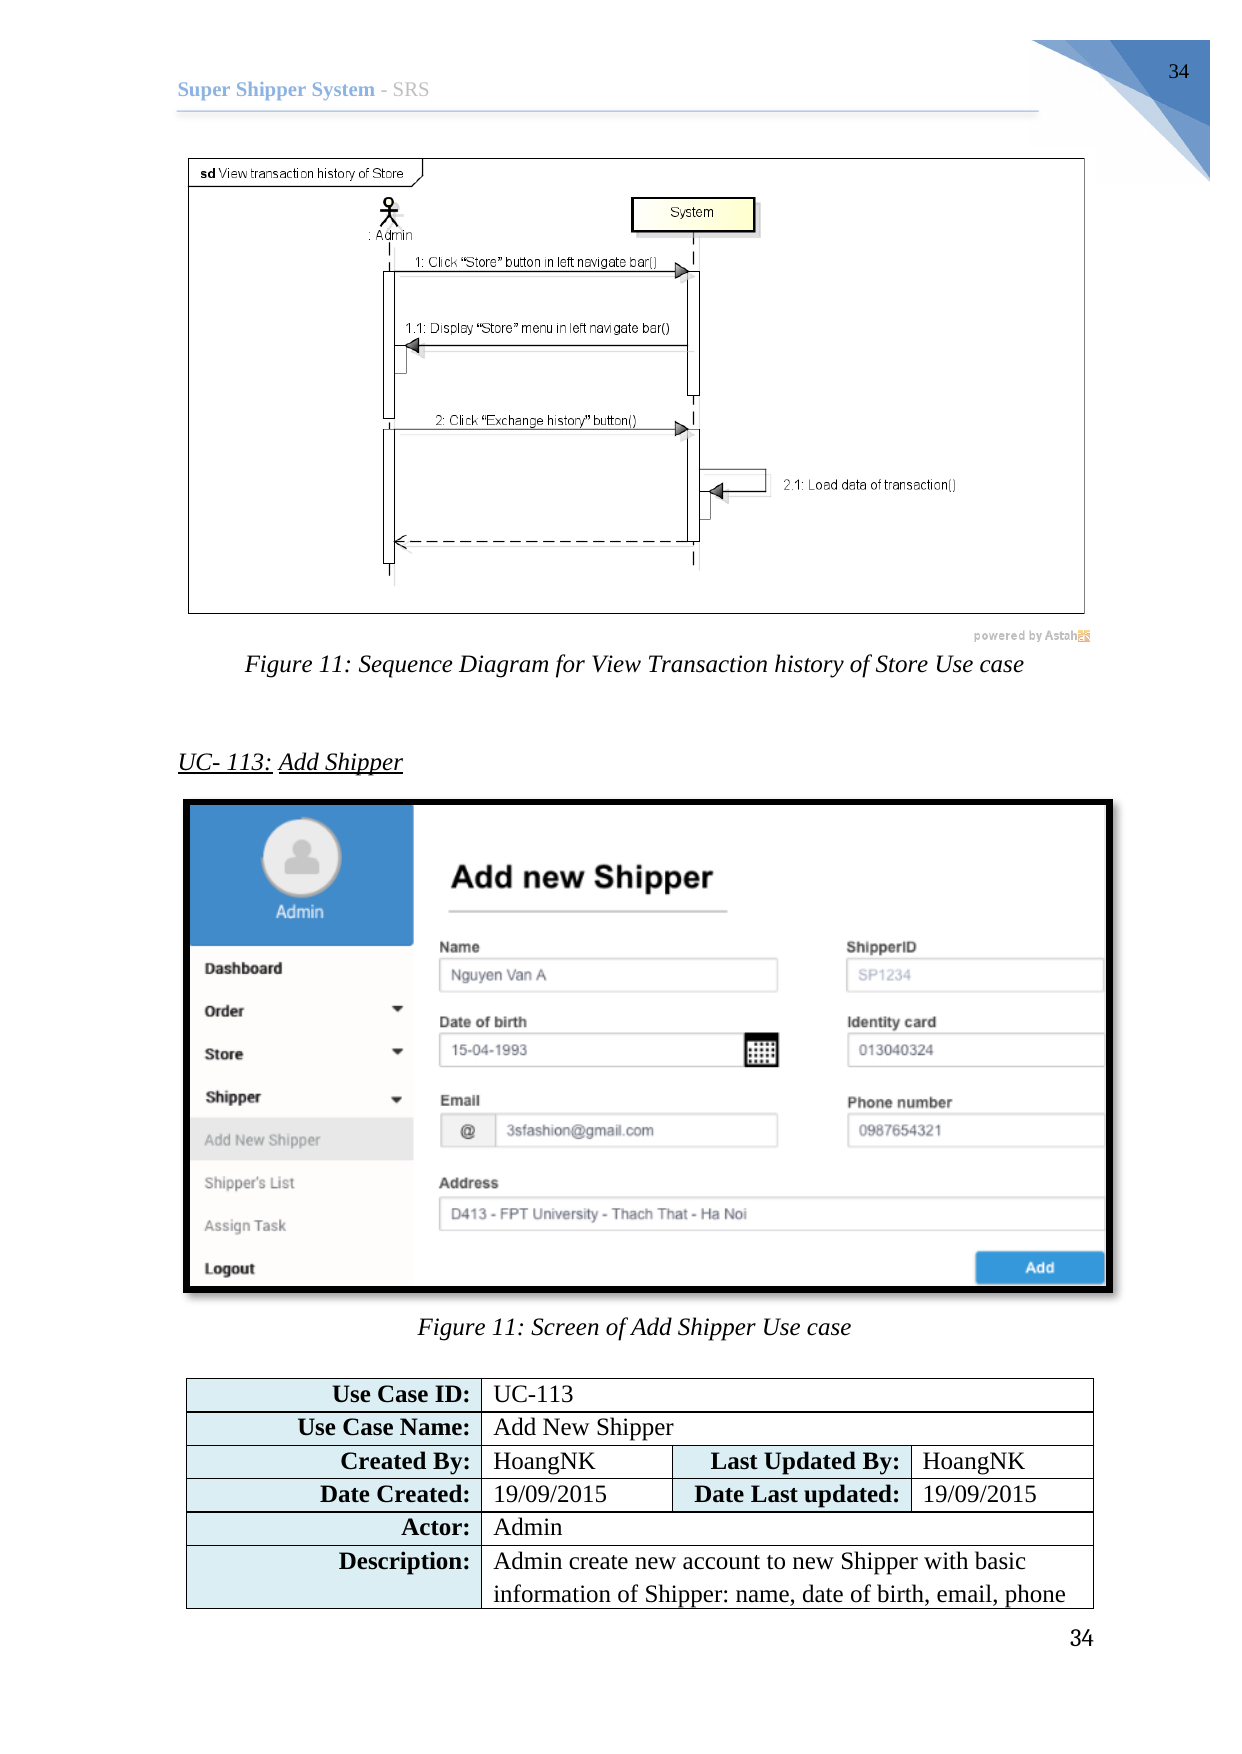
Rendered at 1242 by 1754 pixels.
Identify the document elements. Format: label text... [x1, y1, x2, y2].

table_header Use Case ID: [187, 1379, 481, 1411]
table_cell Description: [187, 1546, 481, 1608]
text Figure 11: Screen of Add Shipper Use case [177, 1312, 1094, 1341]
table_cell Created By: [187, 1446, 481, 1478]
picture [177, 40, 1210, 646]
table_cell HoangNK [912, 1446, 1093, 1478]
table_cell 19/09/2015 [912, 1479, 1093, 1511]
subtitle UC- 113: Add Shipper [177, 747, 1094, 776]
text Figure 11: Sequence Diagram for View Transaction history of Store Use case [177, 649, 1094, 678]
table_cell Date Created: [187, 1479, 481, 1511]
table_cell Use Case Name: [187, 1413, 481, 1445]
table_cell 19/09/2015 [482, 1479, 672, 1511]
table_cell Actor: [187, 1513, 481, 1545]
table_cell Last Updated By: [673, 1446, 911, 1478]
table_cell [482, 1546, 1093, 1608]
table_cell Date Last updated: [673, 1479, 911, 1511]
table_cell Admin [482, 1513, 1093, 1545]
table_cell HoangNK [482, 1446, 672, 1478]
picture [190, 805, 1106, 1286]
table_header UC-113 [482, 1379, 1093, 1411]
table_cell Add New Shipper [482, 1413, 1093, 1445]
